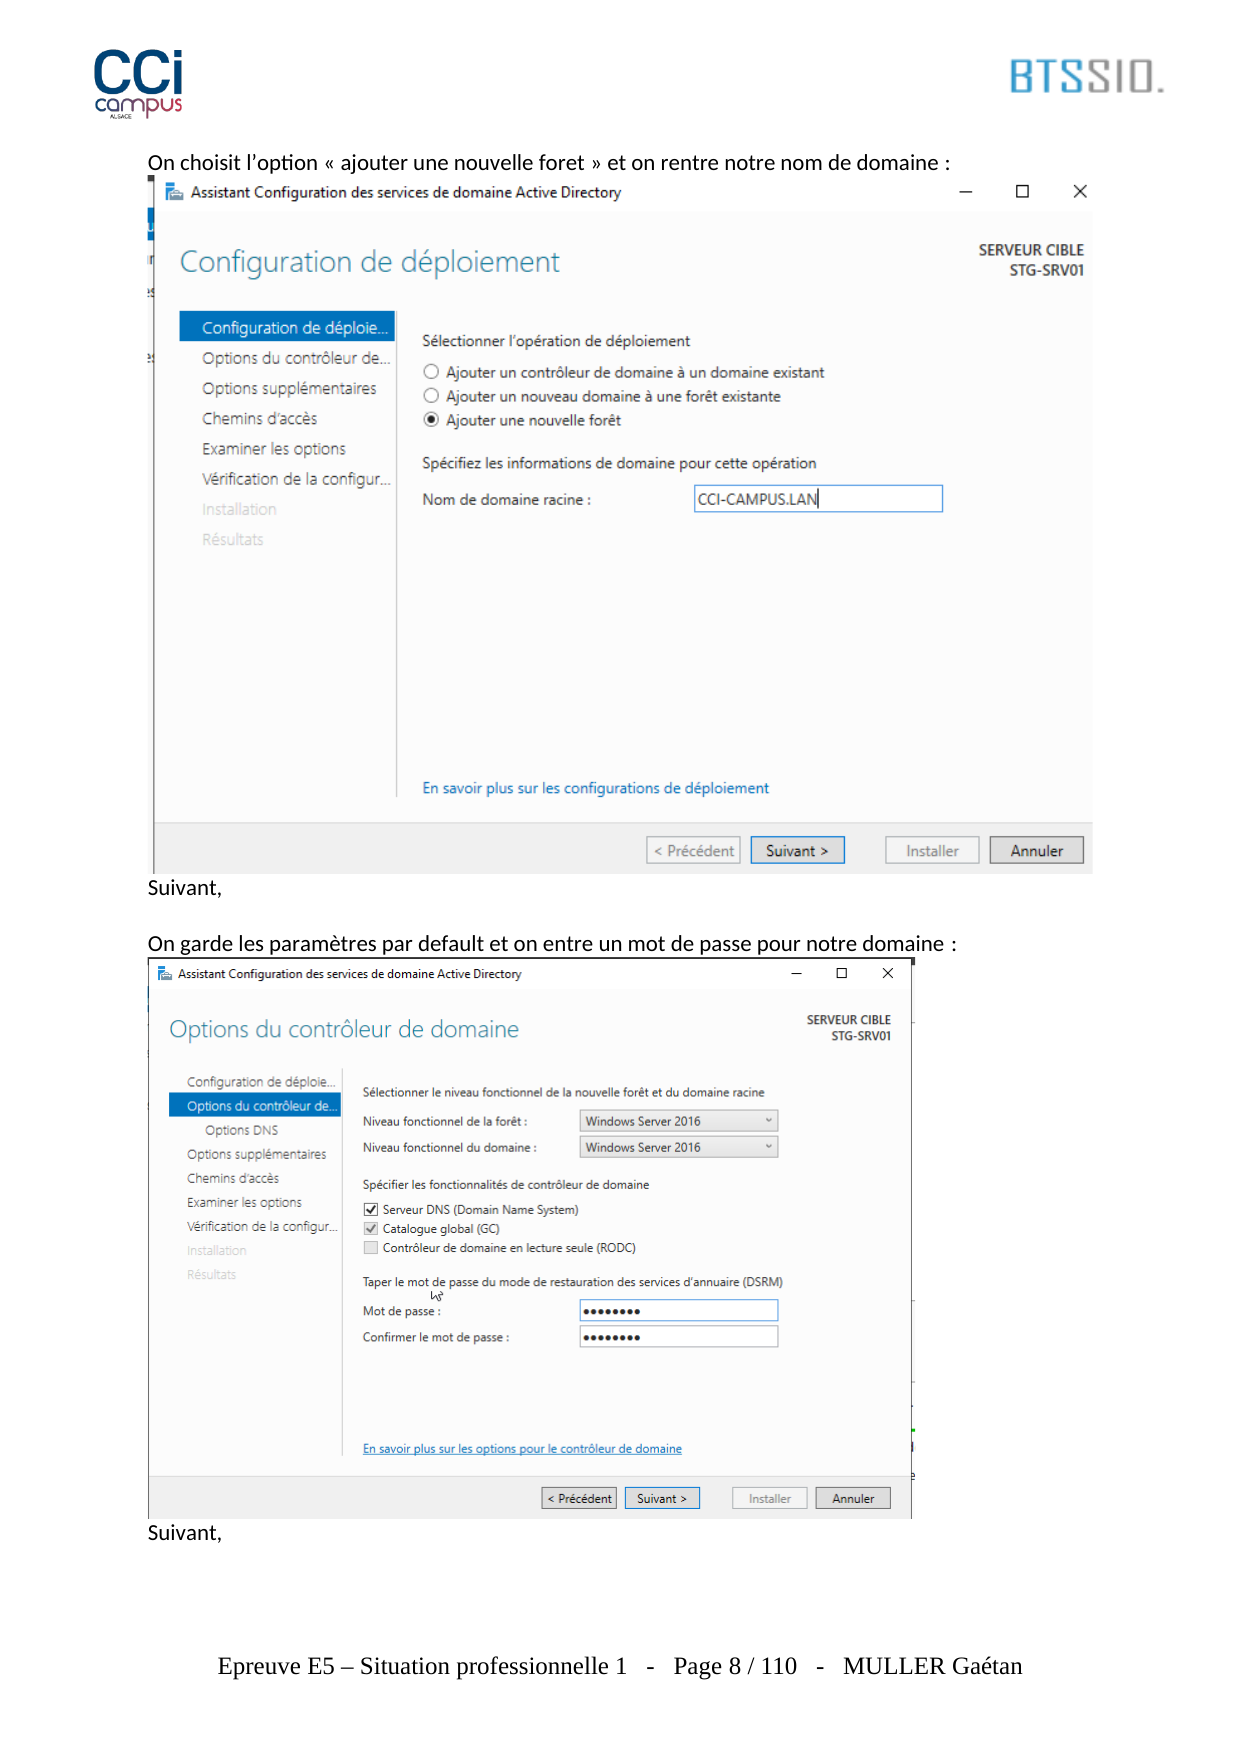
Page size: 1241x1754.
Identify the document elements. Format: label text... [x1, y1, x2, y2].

text On garde les paramètres par default et on entre un mot de passe pour notre domaine : [148, 929, 1093, 957]
text Suivant, [148, 874, 1093, 901]
text On choisit l’option « ajouter une nouvelle foret » et on rentre notre nom de domaine : [148, 148, 1093, 175]
picture [81, 44, 194, 123]
picture [147, 175, 1093, 874]
picture [147, 957, 916, 1519]
text Suivant, [148, 1518, 1093, 1546]
picture [1004, 46, 1169, 104]
